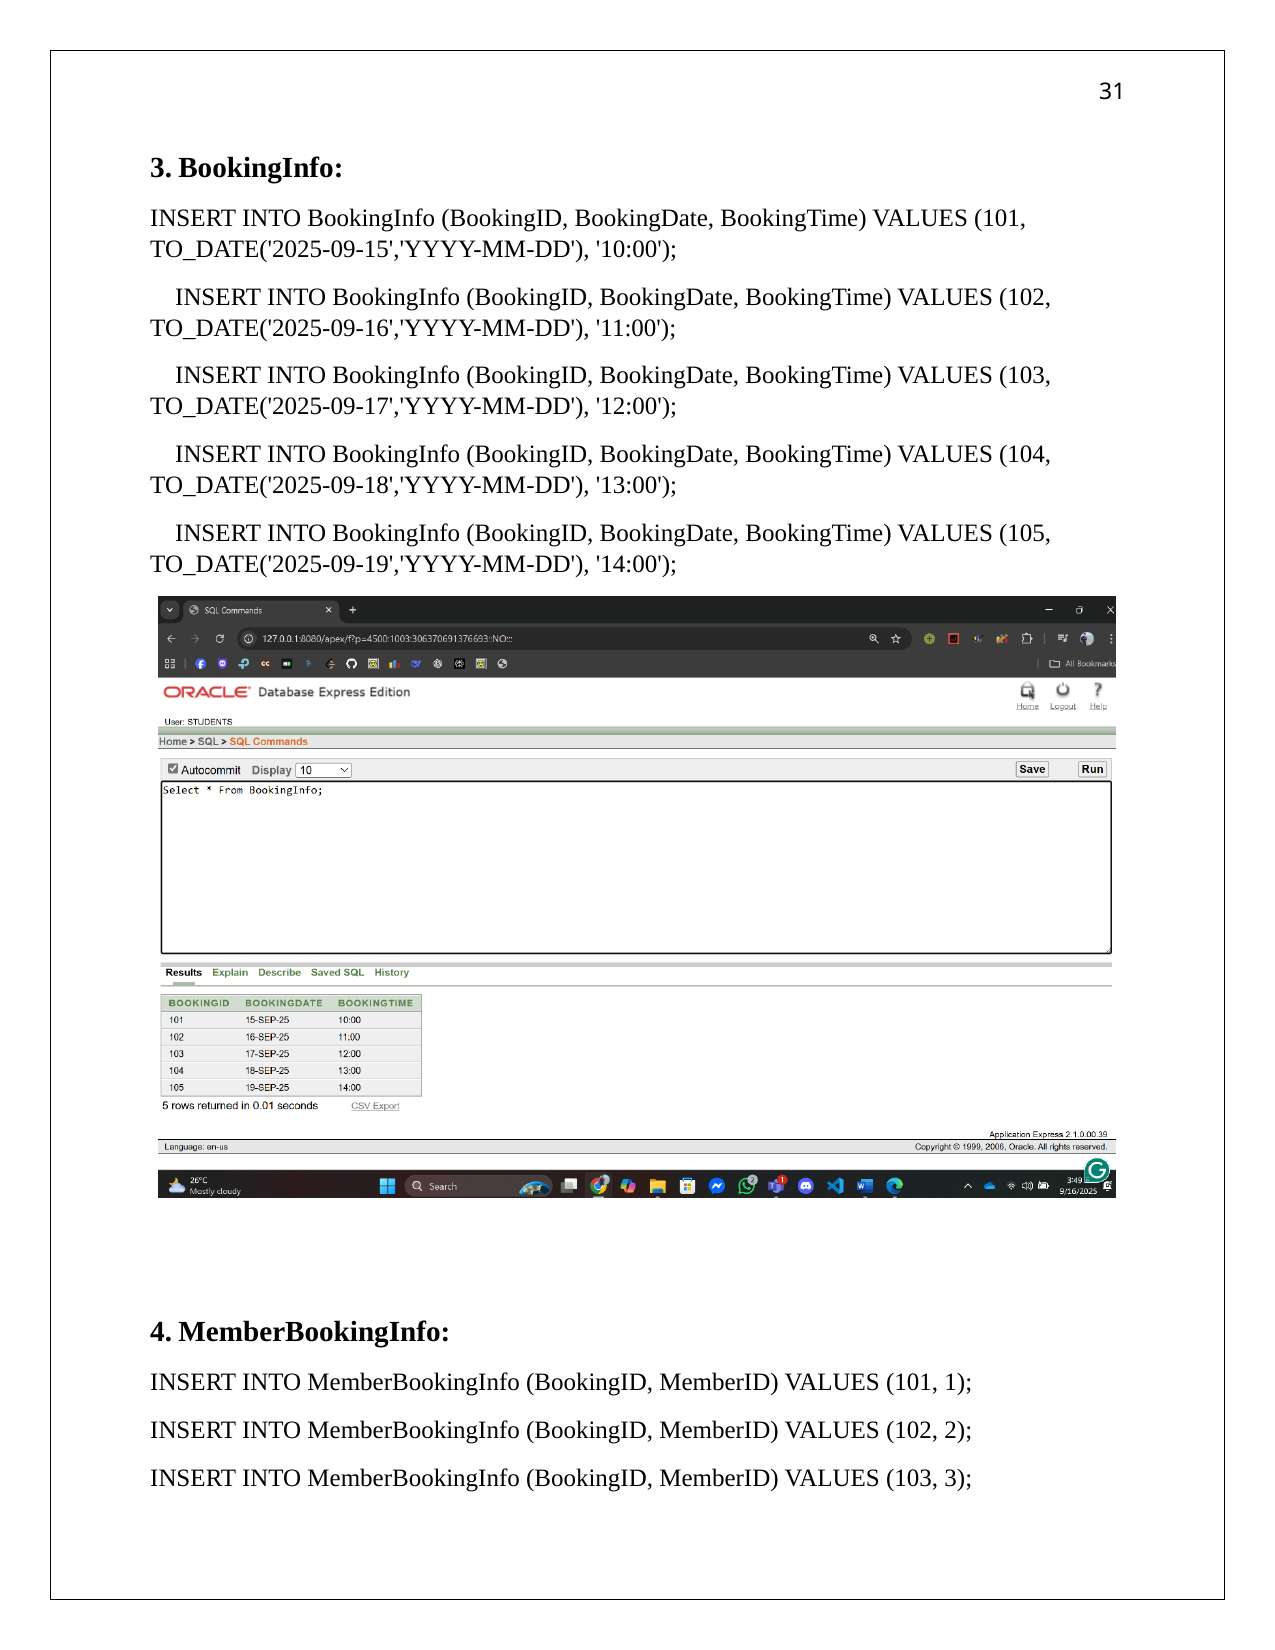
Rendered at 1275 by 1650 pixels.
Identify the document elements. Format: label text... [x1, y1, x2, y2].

text INSERT INTO MemberBookingInfo (BookingID, MemberID) VALUES (101, 1); [150, 1367, 1125, 1396]
text INSERT INTO BookingInfo (BookingID, BookingDate, BookingTime) VALUES (102, TO_DATE('2025-09-16','YYYY-MM-DD'), '11:00'); [150, 282, 1125, 341]
picture [156, 596, 1115, 1197]
text 4. MemberBookingInfo: [150, 1314, 1125, 1348]
text INSERT INTO BookingInfo (BookingID, BookingDate, BookingTime) VALUES (103, TO_DATE('2025-09-17','YYYY-MM-DD'), '12:00'); [150, 360, 1125, 420]
text 3. BookingInfo: [150, 150, 1125, 183]
text INSERT INTO MemberBookingInfo (BookingID, MemberID) VALUES (103, 3); [150, 1463, 1125, 1491]
text INSERT INTO BookingInfo (BookingID, BookingDate, BookingTime) VALUES (101, TO_DATE('2025-09-15','YYYY-MM-DD'), '10:00'); [150, 203, 1125, 263]
text INSERT INTO BookingInfo (BookingID, BookingDate, BookingTime) VALUES (105, TO_DATE('2025-09-19','YYYY-MM-DD'), '14:00'); [150, 518, 1125, 578]
text INSERT INTO MemberBookingInfo (BookingID, MemberID) VALUES (102, 2); [150, 1415, 1125, 1444]
text INSERT INTO BookingInfo (BookingID, BookingDate, BookingTime) VALUES (104, TO_DATE('2025-09-18','YYYY-MM-DD'), '13:00'); [150, 439, 1125, 499]
